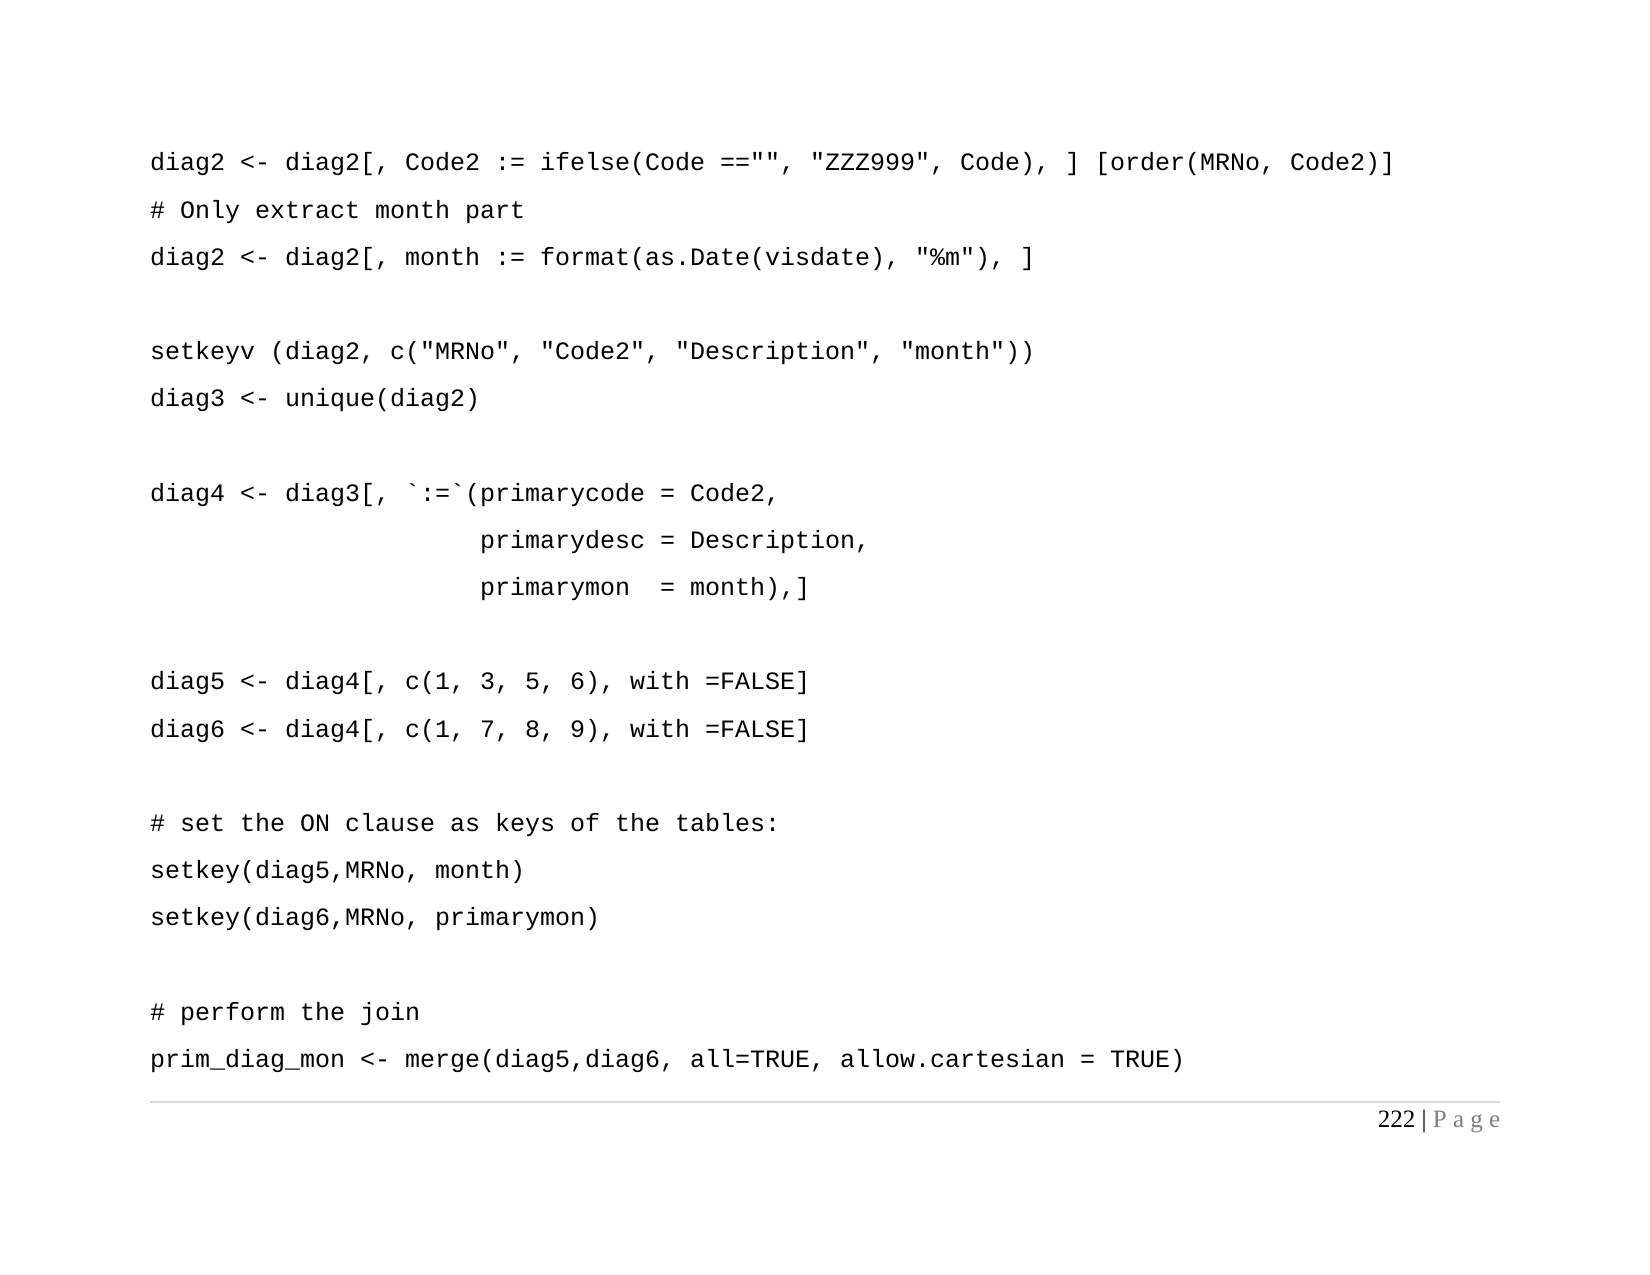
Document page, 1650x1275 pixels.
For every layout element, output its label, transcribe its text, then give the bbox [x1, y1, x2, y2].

text diag2 <- diag2[, month := format(as.Date(visdate), "%m"), ] [150, 244, 1500, 273]
text prim_diag_mon <- merge(diag5,diag6, all=TRUE, allow.cartesian = TRUE) [150, 1047, 1500, 1075]
text primarydesc = Description, [150, 527, 1500, 556]
text setkey(diag5,MRNo, month) [150, 858, 1500, 886]
text setkey(diag6,MRNo, primarymon) [150, 905, 1500, 933]
text diag5 <- diag4[, c(1, 3, 5, 6), with =FALSE] [150, 669, 1500, 697]
text diag2 <- diag2[, Code2 := ifelse(Code =="", "ZZZ999", Code), ] [order(MRNo, Code2)] [150, 150, 1500, 178]
text # Only extract month part [150, 197, 1500, 226]
text diag6 <- diag4[, c(1, 7, 8, 9), with =FALSE] [150, 716, 1500, 744]
text primarymon = month),] [150, 575, 1500, 603]
text # set the ON clause as keys of the tables: [150, 811, 1500, 839]
text diag4 <- diag3[, `:=`(primarycode = Code2, [150, 480, 1500, 509]
text setkeyv (diag2, c("MRNo", "Code2", "Description", "month")) [150, 339, 1500, 367]
text diag3 <- unique(diag2) [150, 386, 1500, 414]
text # perform the join [150, 999, 1500, 1028]
